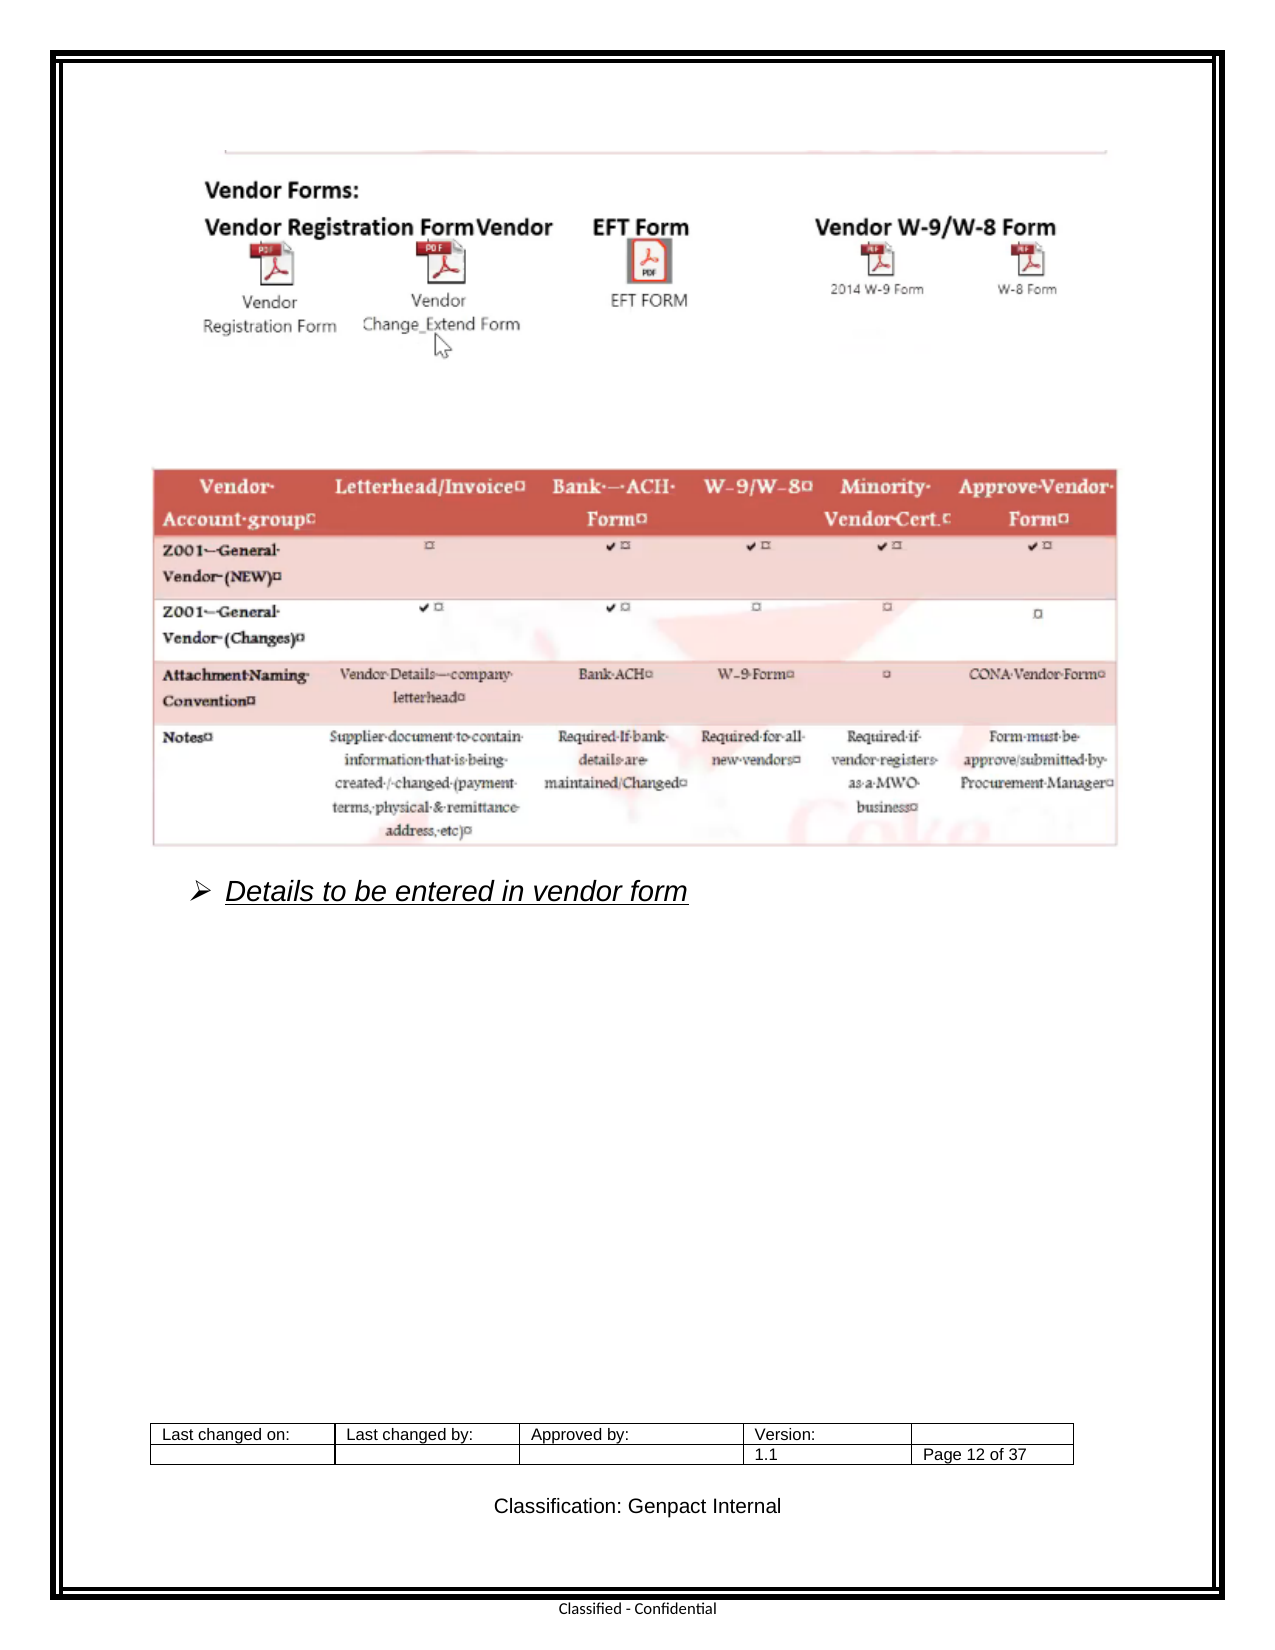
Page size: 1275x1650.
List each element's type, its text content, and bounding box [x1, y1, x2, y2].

list Details to be entered in vendor form [187, 874, 1125, 908]
picture [150, 150, 1125, 381]
picture [150, 464, 1125, 850]
